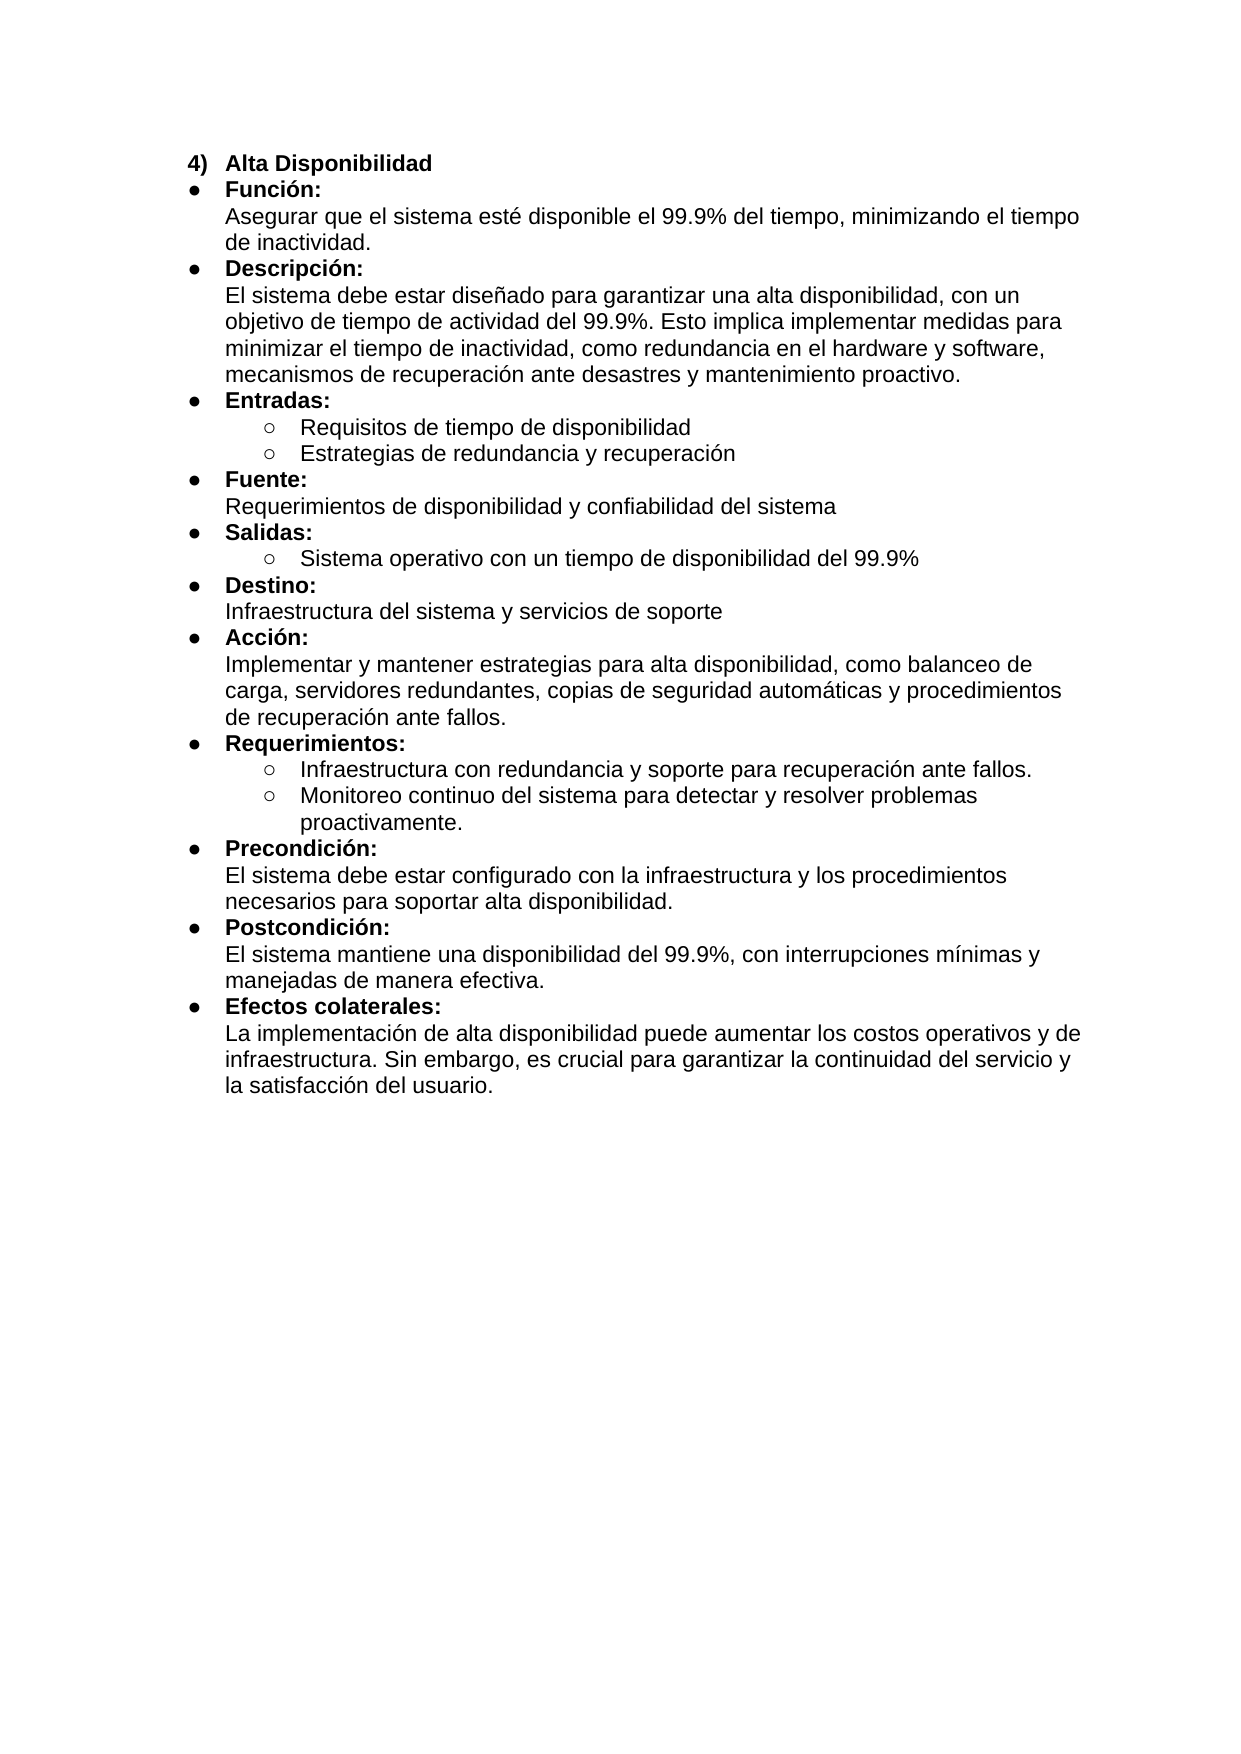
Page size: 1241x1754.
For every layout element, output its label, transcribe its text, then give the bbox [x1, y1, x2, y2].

list Infraestructura con redundancia y soporte para recuperación ante fallos. [262, 756, 1090, 782]
list Entradas: [187, 387, 1090, 413]
list Salidas: [187, 519, 1090, 545]
list Alta Disponibilidad [187, 150, 1090, 176]
list Postcondición: El sistema mantiene una disponibilidad del 99.9%, con interrupciones mínimas y manejadas de manera efectiva. [187, 914, 1090, 993]
list Estrategias de redundancia y recuperación [262, 440, 1090, 466]
list Requerimientos: [187, 730, 1090, 756]
list Fuente: Requerimientos de disponibilidad y confiabilidad del sistema [187, 466, 1090, 519]
list Descripción: El sistema debe estar diseñado para garantizar una alta disponibilidad, con un objetivo de tiempo de actividad del 99.9%. Esto implica implementar medidas para minimizar el tiempo de inactividad, como redundancia en el hardware y software, mecanismos de recuperación ante desastres y mantenimiento proactivo. [187, 255, 1090, 387]
list Monitoreo continuo del sistema para detectar y resolver problemas proactivamente. [262, 782, 1090, 835]
list Sistema operativo con un tiempo de disponibilidad del 99.9% [262, 545, 1090, 572]
list Destino: Infraestructura del sistema y servicios de soporte [187, 572, 1090, 624]
list Precondición: El sistema debe estar configurado con la infraestructura y los procedimientos necesarios para soportar alta disponibilidad. [187, 835, 1090, 914]
list Función: Asegurar que el sistema esté disponible el 99.9% del tiempo, minimizando el tiempo de inactividad. [187, 176, 1090, 255]
list Acción: Implementar y mantener estrategias para alta disponibilidad, como balanceo de carga, servidores redundantes, copias de seguridad automáticas y procedimientos de recuperación ante fallos. [187, 624, 1090, 730]
list Requisitos de tiempo de disponibilidad [262, 413, 1090, 440]
list Efectos colaterales: La implementación de alta disponibilidad puede aumentar los costos operativos y de infraestructura. Sin embargo, es crucial para garantizar la continuidad del servicio y la satisfacción del usuario. [187, 993, 1090, 1099]
